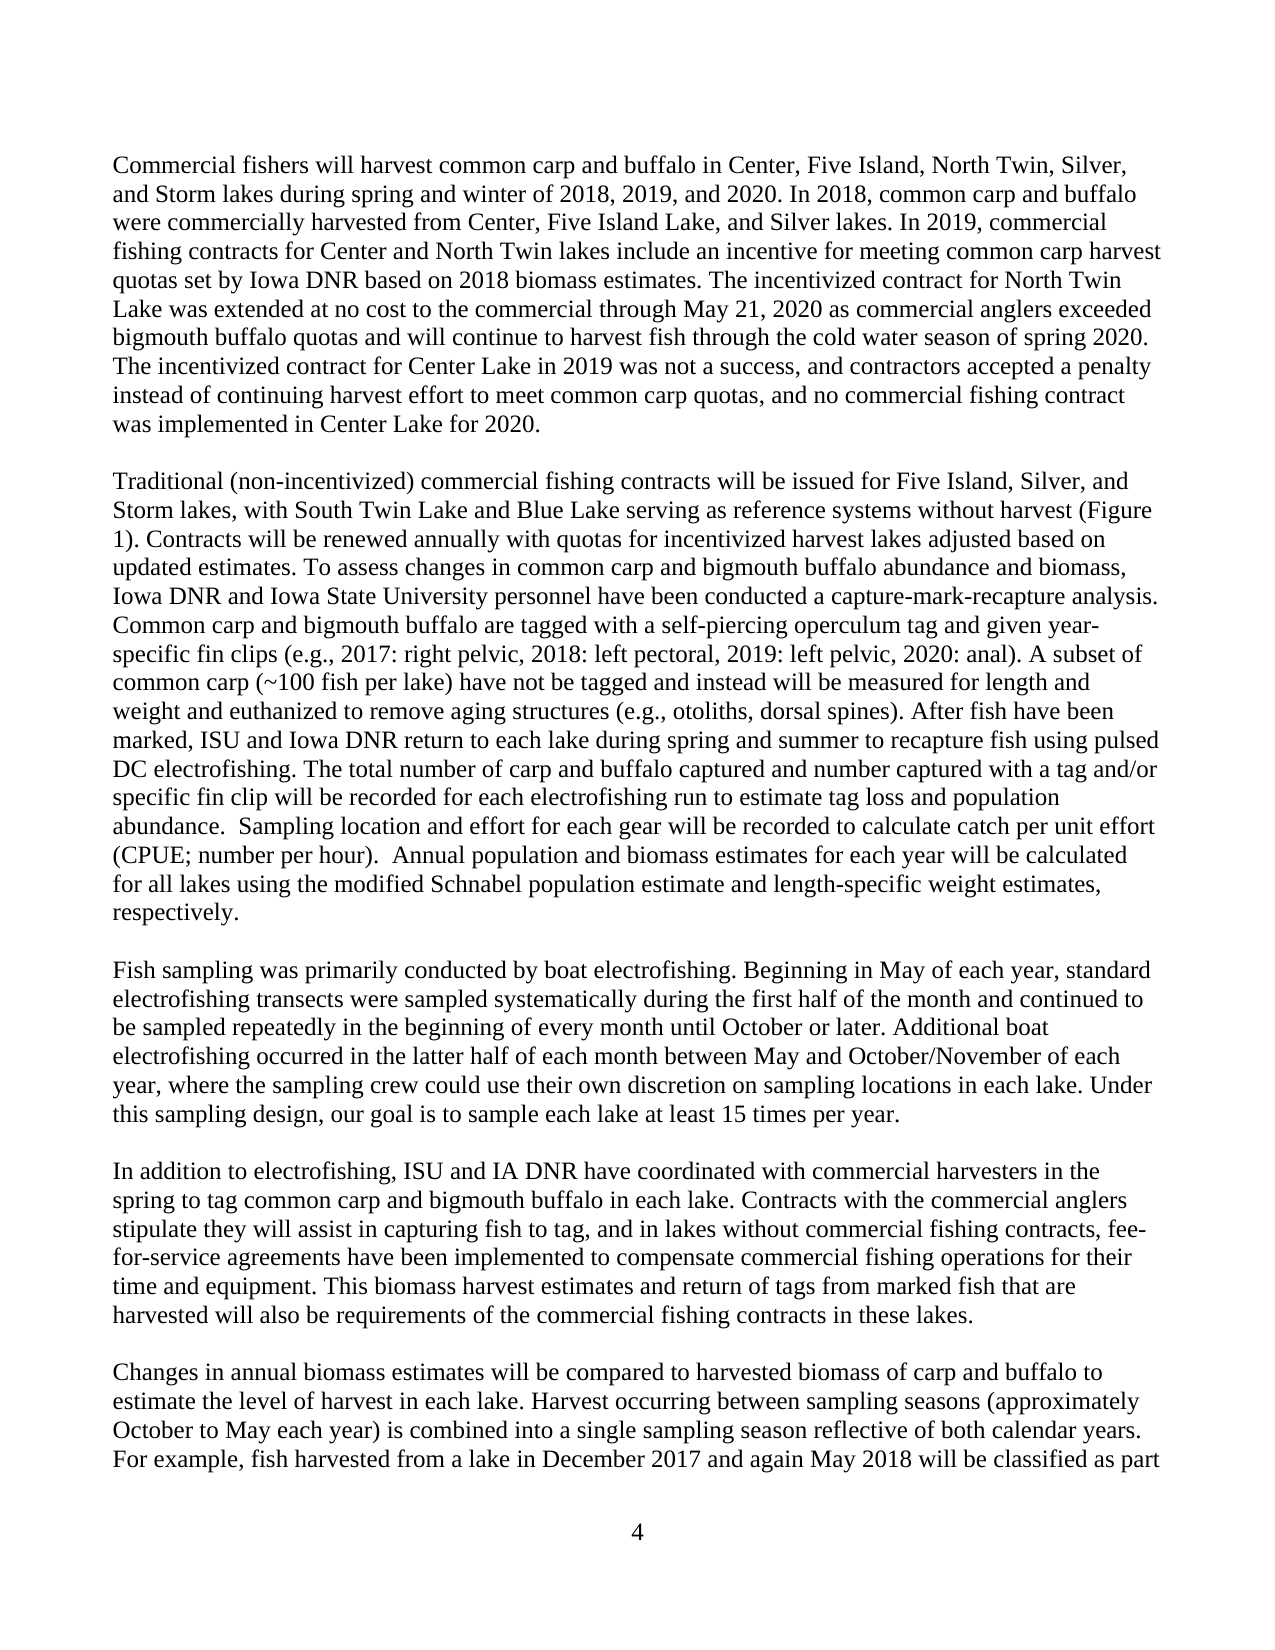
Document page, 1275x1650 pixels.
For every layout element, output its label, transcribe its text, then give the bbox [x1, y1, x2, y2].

text Fish sampling was primarily conducted by boat electrofishing. Beginning in May of each year, standard electrofishing transects were sampled systematically during the first half of the month and continued to be sampled repeatedly in the beginning of every month until October or later. Additional boat electrofishing occurred in the latter half of each month between May and October/November of each year, where the sampling crew could use their own discretion on sampling locations in each lake. Under this sampling design, our goal is to sample each lake at least 15 times per year. [112, 955, 1162, 1127]
text Commercial fishers will harvest common carp and buffalo in Center, Five Island, North Twin, Silver, and Storm lakes during spring and winter of 2018, 2019, and 2020. In 2018, common carp and buffalo were commercially harvested from Center, Five Island Lake, and Silver lakes. In 2019, commercial fishing contracts for Center and North Twin lakes include an incentive for meeting common carp harvest quotas set by Iowa DNR based on 2018 biomass estimates. The incentivized contract for North Twin Lake was extended at no cost to the commercial through May 21, 2020 as commercial anglers exceeded bigmouth buffalo quotas and will continue to harvest fish through the cold water season of spring 2020. The incentivized contract for Center Lake in 2019 was not a success, and contractors accepted a penalty instead of continuing harvest effort to meet common carp quotas, and no commercial fishing contract was implemented in Center Lake for 2020. [112, 150, 1162, 437]
text In addition to electrofishing, ISU and IA DNR have coordinated with commercial harvesters in the spring to tag common carp and bigmouth buffalo in each lake. Contracts with the commercial anglers stipulate they will assist in capturing fish to tag, and in lakes without commercial fishing contracts, fee-for-service agreements have been implemented to compensate commercial fishing operations for their time and equipment. This biomass harvest estimates and return of tags from marked fish that are harvested will also be requirements of the commercial fishing contracts in these lakes. [112, 1156, 1162, 1329]
text Traditional (non-incentivized) commercial fishing contracts will be issued for Five Island, Silver, and Storm lakes, with South Twin Lake and Blue Lake serving as reference systems without harvest (Figure 1). Contracts will be renewed annually with quotas for incentivized harvest lakes adjusted based on updated estimates. To assess changes in common carp and bigmouth buffalo abundance and biomass, Iowa DNR and Iowa State University personnel have been conducted a capture-mark-recapture analysis. Common carp and bigmouth buffalo are tagged with a self-piercing operculum tag and given year-specific fin clips (e.g., 2017: right pelvic, 2018: left pectoral, 2019: left pelvic, 2020: anal). A subset of common carp (~100 fish per lake) have not be tagged and instead will be measured for length and weight and euthanized to remove aging structures (e.g., otoliths, dorsal spines). After fish have been marked, ISU and Iowa DNR return to each lake during spring and summer to recapture fish using pulsed DC electrofishing. The total number of carp and buffalo captured and number captured with a tag and/or specific fin clip will be recorded for each electrofishing run to estimate tag loss and population abundance. Sampling location and effort for each gear will be recorded to calculate catch per unit effort (CPUE; number per hour). Annual population and biomass estimates for each year will be calculated for all lakes using the modified Schnabel population estimate and length-specific weight estimates, respectively. [112, 466, 1162, 926]
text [112, 1357, 1162, 1472]
